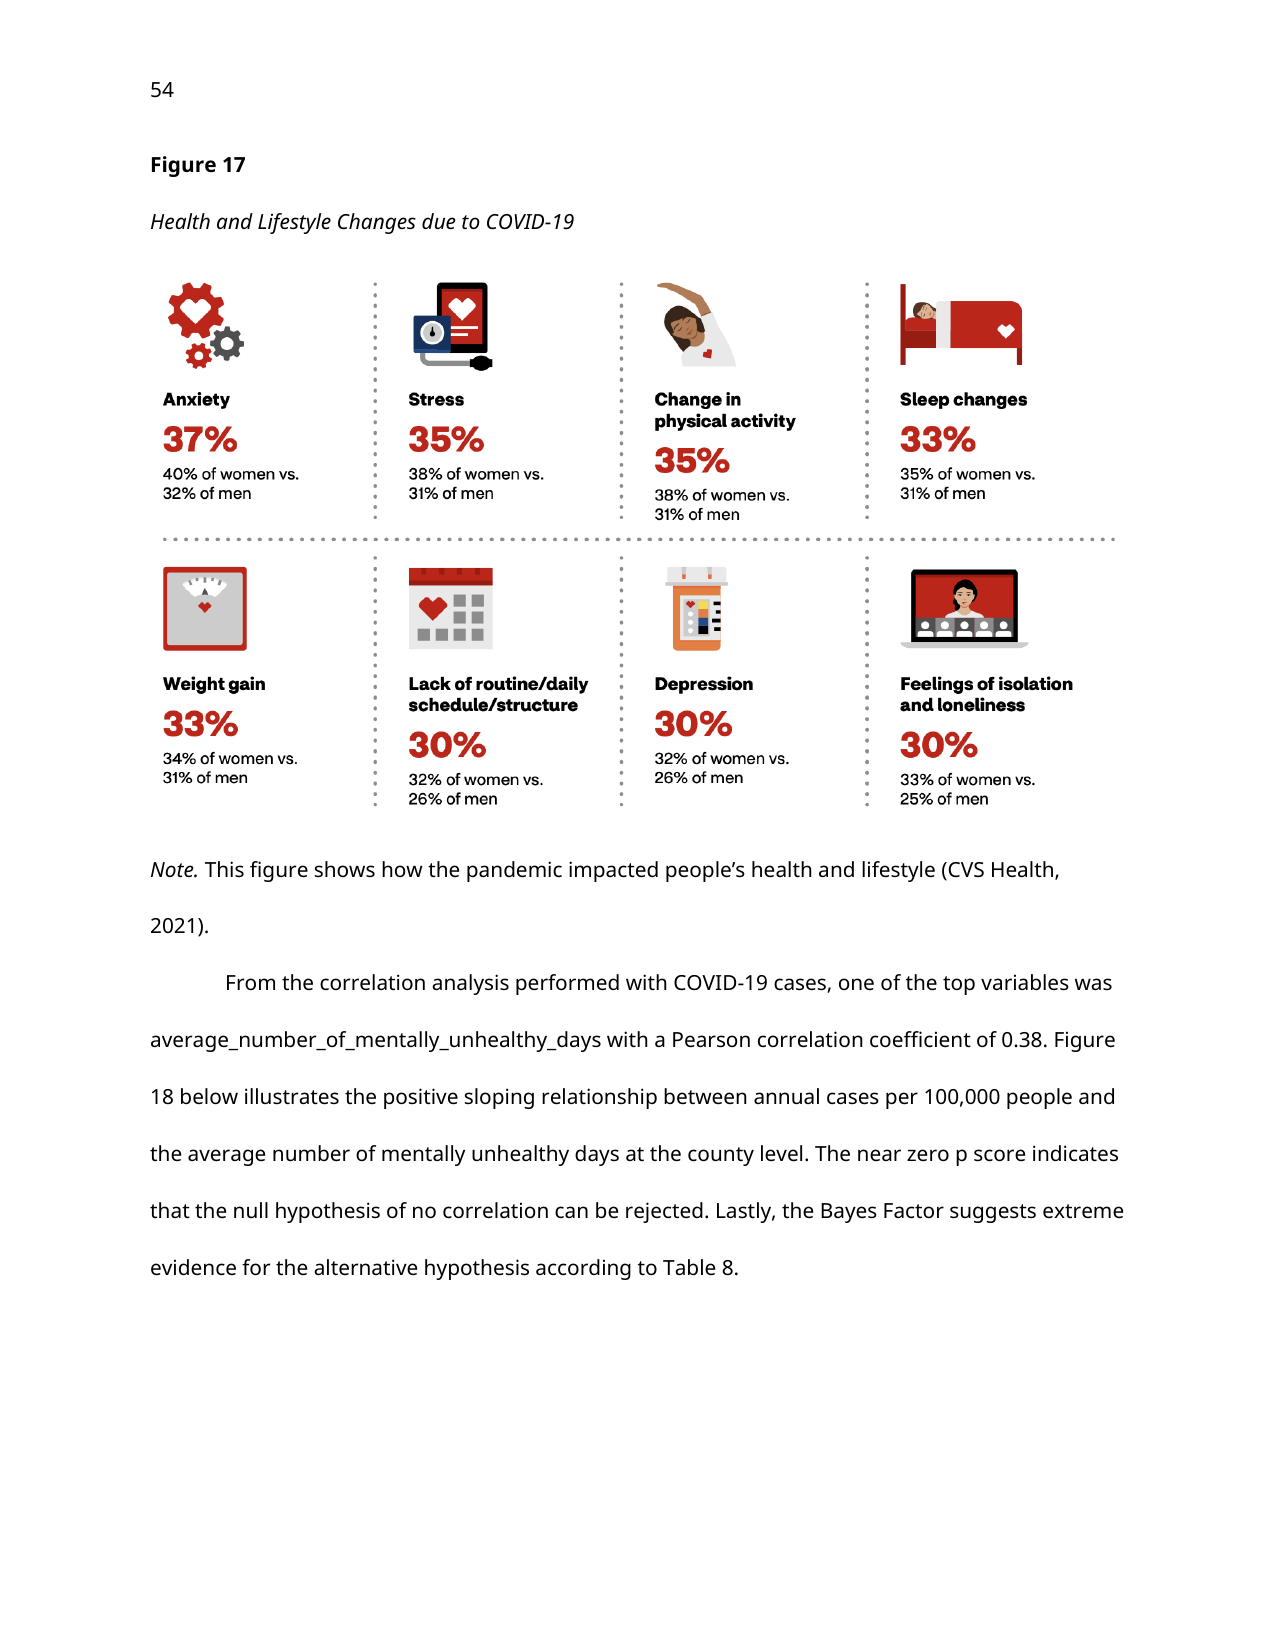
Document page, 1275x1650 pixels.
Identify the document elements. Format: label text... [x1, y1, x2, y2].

text Figure 17 [150, 150, 1125, 178]
text Note. This figure shows how the pandemic impacted people’s health and lifestyle (CVS Health, 2021). [150, 855, 1125, 940]
text From the correlation analysis performed with COVID-19 cases, one of the top variables was average_number_of_mentally_unhealthy_days with a Pearson correlation coefficient of 0.38. Figure 18 below illustrates the positive sloping relationship between annual cases per 100,000 people and the average number of mentally unhealthy days at the county level. The near zero p score indicates that the null hypothesis of no correlation can be rejected. Lastly, the Bayes Factor suggests extreme evidence for the alternative hypothesis according to Table 8. [150, 968, 1125, 1281]
picture [150, 263, 1125, 827]
text Health and Lifestyle Changes due to COVID-19 [150, 207, 1125, 235]
